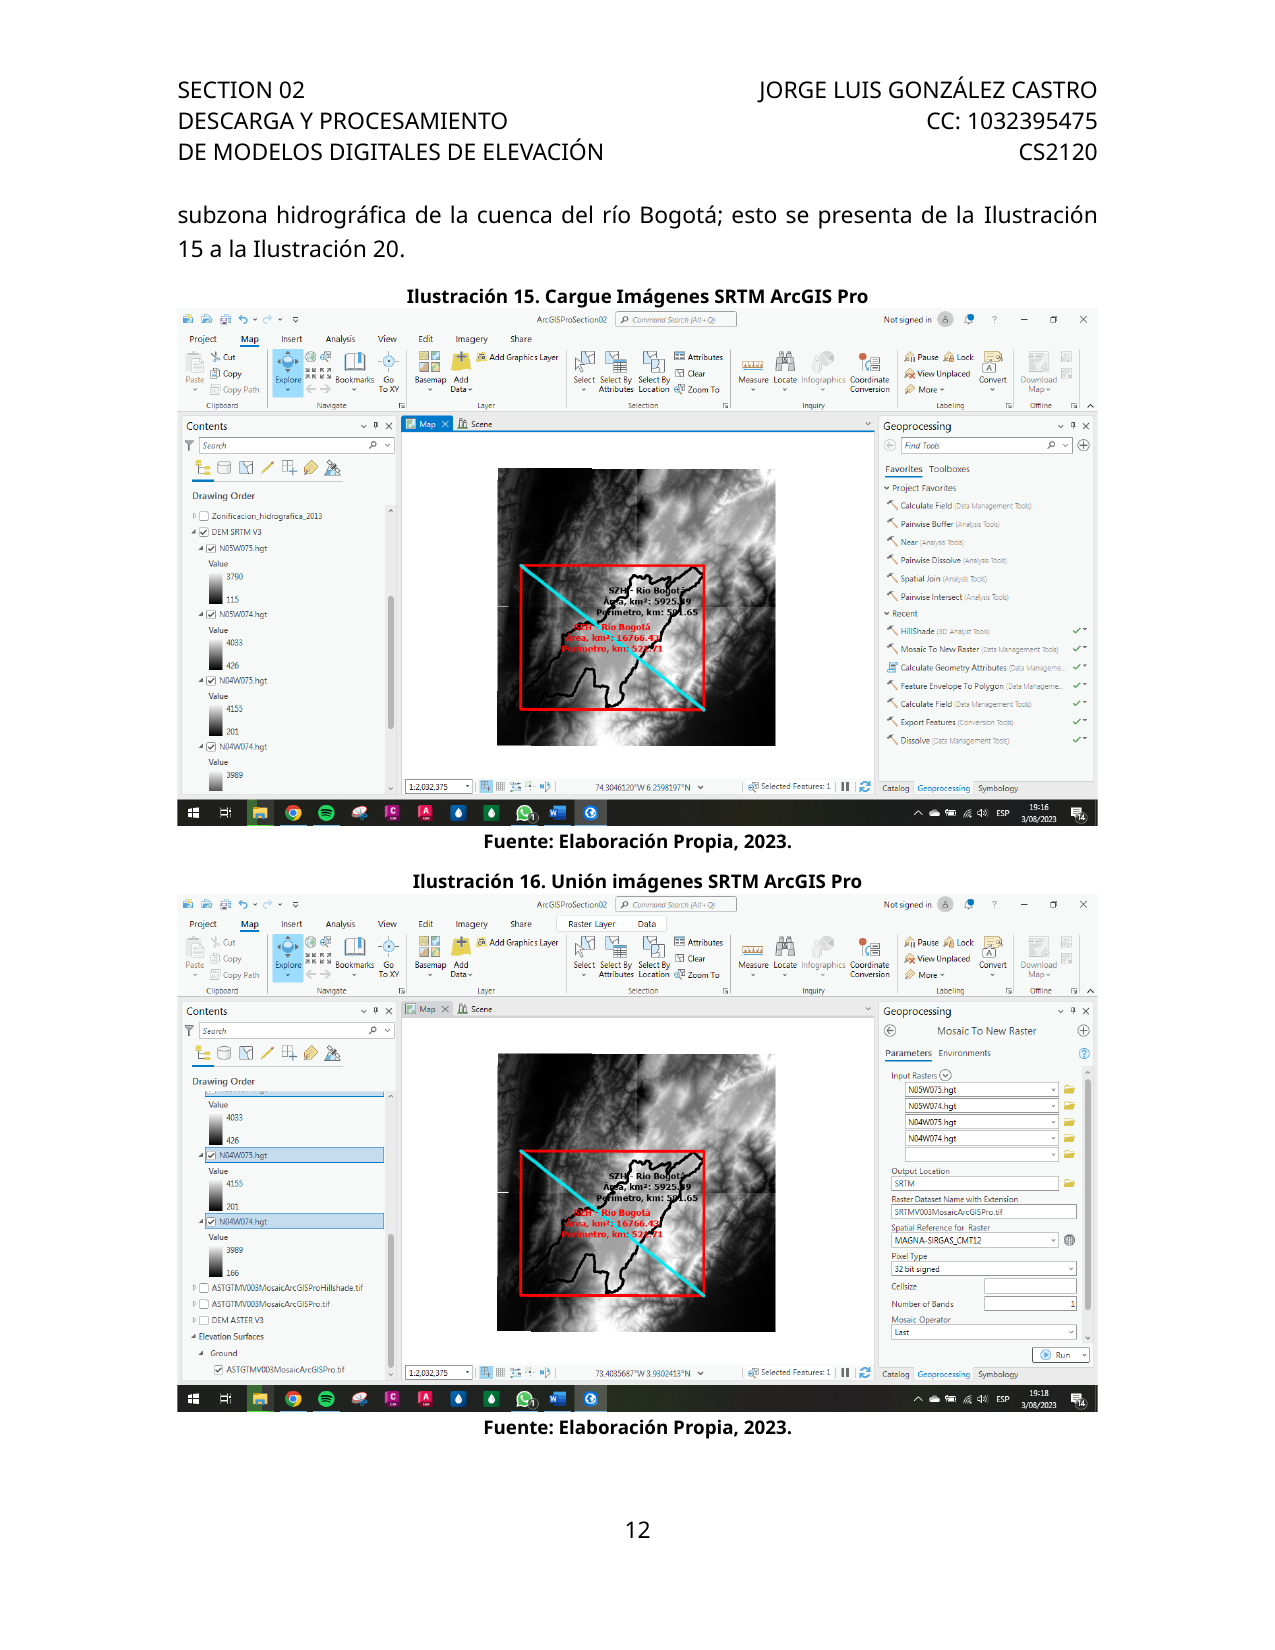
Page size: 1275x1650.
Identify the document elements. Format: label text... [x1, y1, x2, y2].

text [177, 199, 1098, 264]
text Fuente: Elaboración Propia, 2023. [177, 828, 1098, 854]
text Fuente: Elaboración Propia, 2023. [177, 1414, 1098, 1440]
picture [177, 308, 1098, 826]
picture [177, 894, 1098, 1412]
